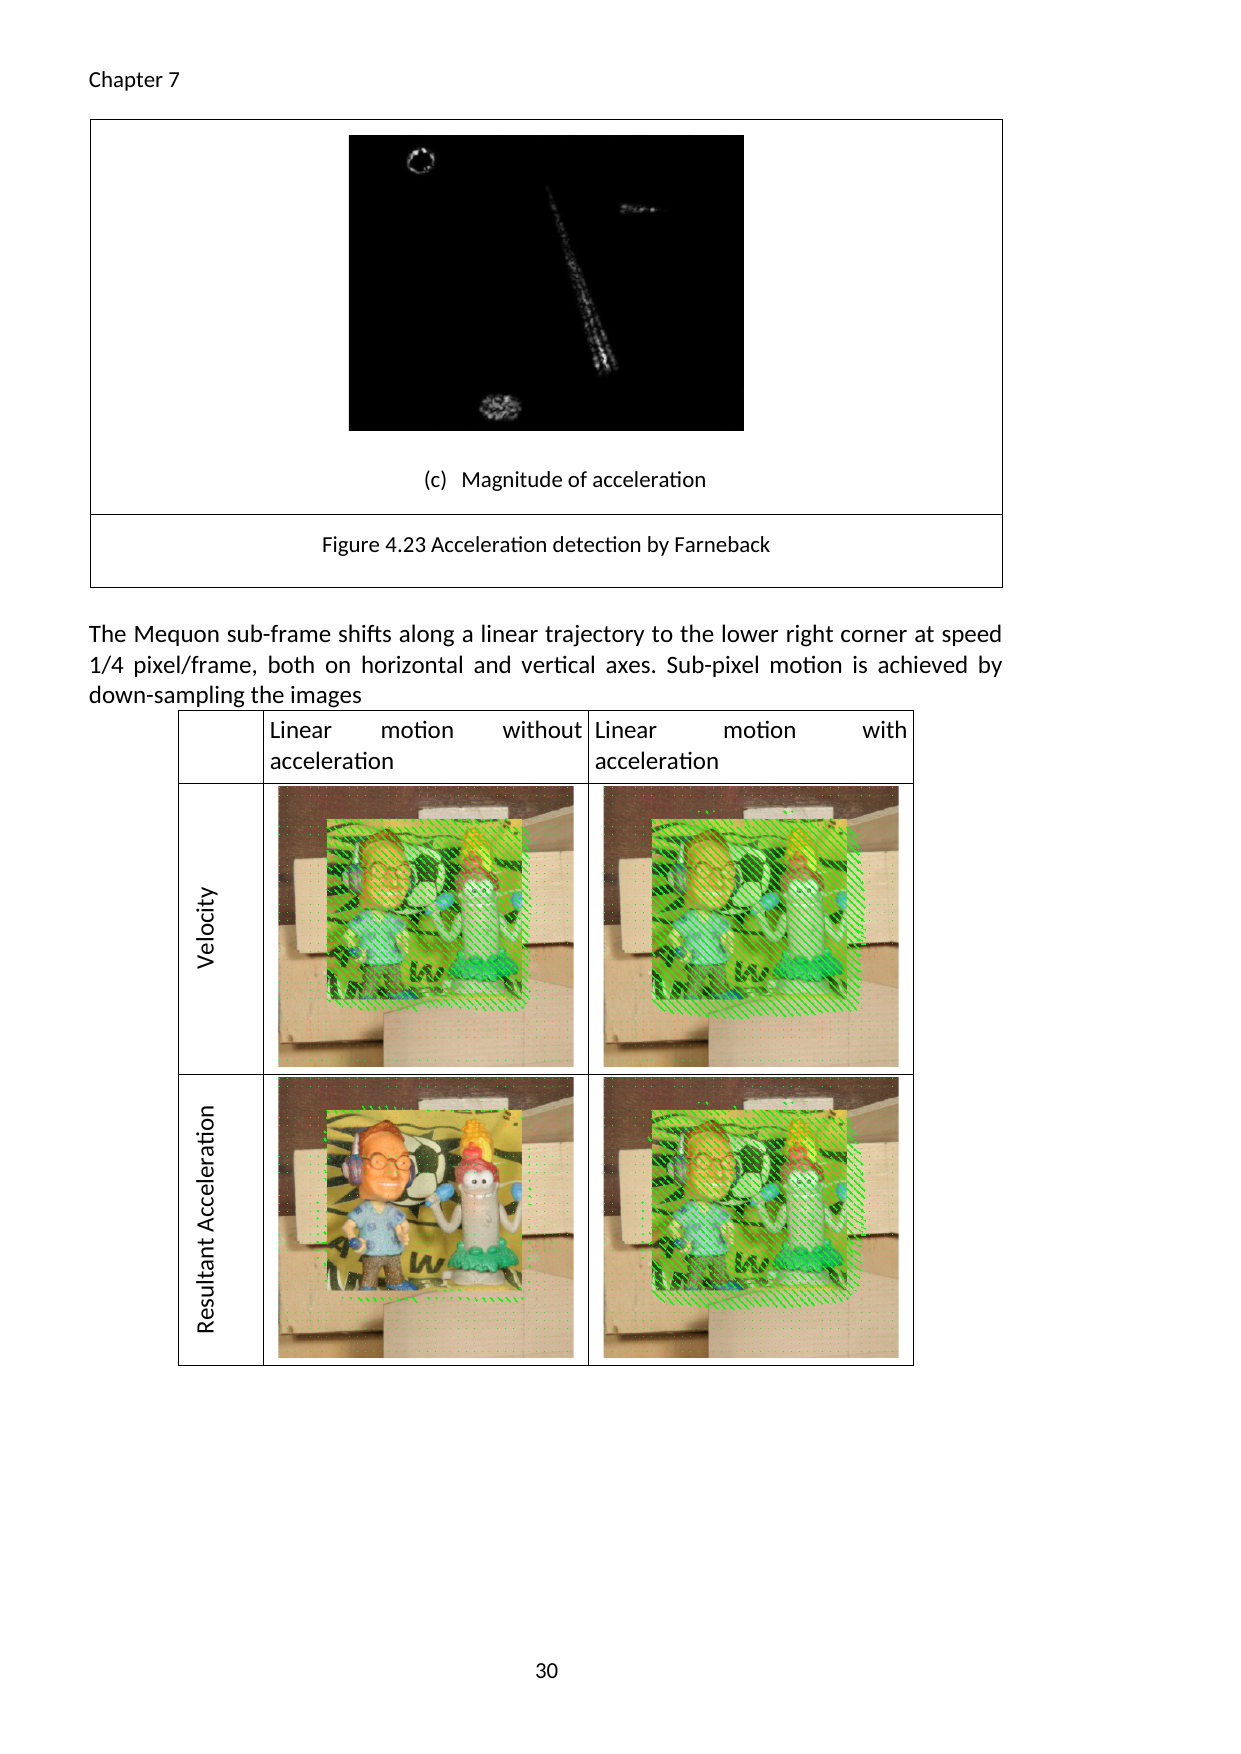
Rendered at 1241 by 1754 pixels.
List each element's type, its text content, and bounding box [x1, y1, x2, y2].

table_header Linear motion with acceleration [589, 711, 913, 782]
table_cell [264, 784, 588, 1074]
picture [603, 1077, 899, 1358]
table_cell Resultant Acceleration [179, 1075, 263, 1365]
table_header [179, 711, 263, 782]
table_cell [589, 784, 913, 1074]
picture [348, 135, 744, 431]
table_cell Magnitude of acceleration [91, 120, 1002, 514]
table_cell Velocity [179, 784, 263, 1074]
text The Mequon sub-frame shifts along a linear trajectory to the lower right corner at speed 1/4 pixel/frame, both on horizontal and vertical axes. Sub-pixel motion is achieved by down-sampling the images [89, 619, 1004, 710]
table_header Linear motion without acceleration [264, 711, 588, 782]
picture [603, 786, 899, 1067]
picture [278, 786, 574, 1067]
table_cell [589, 1075, 913, 1365]
picture [278, 1077, 574, 1358]
table_cell [264, 1075, 588, 1365]
